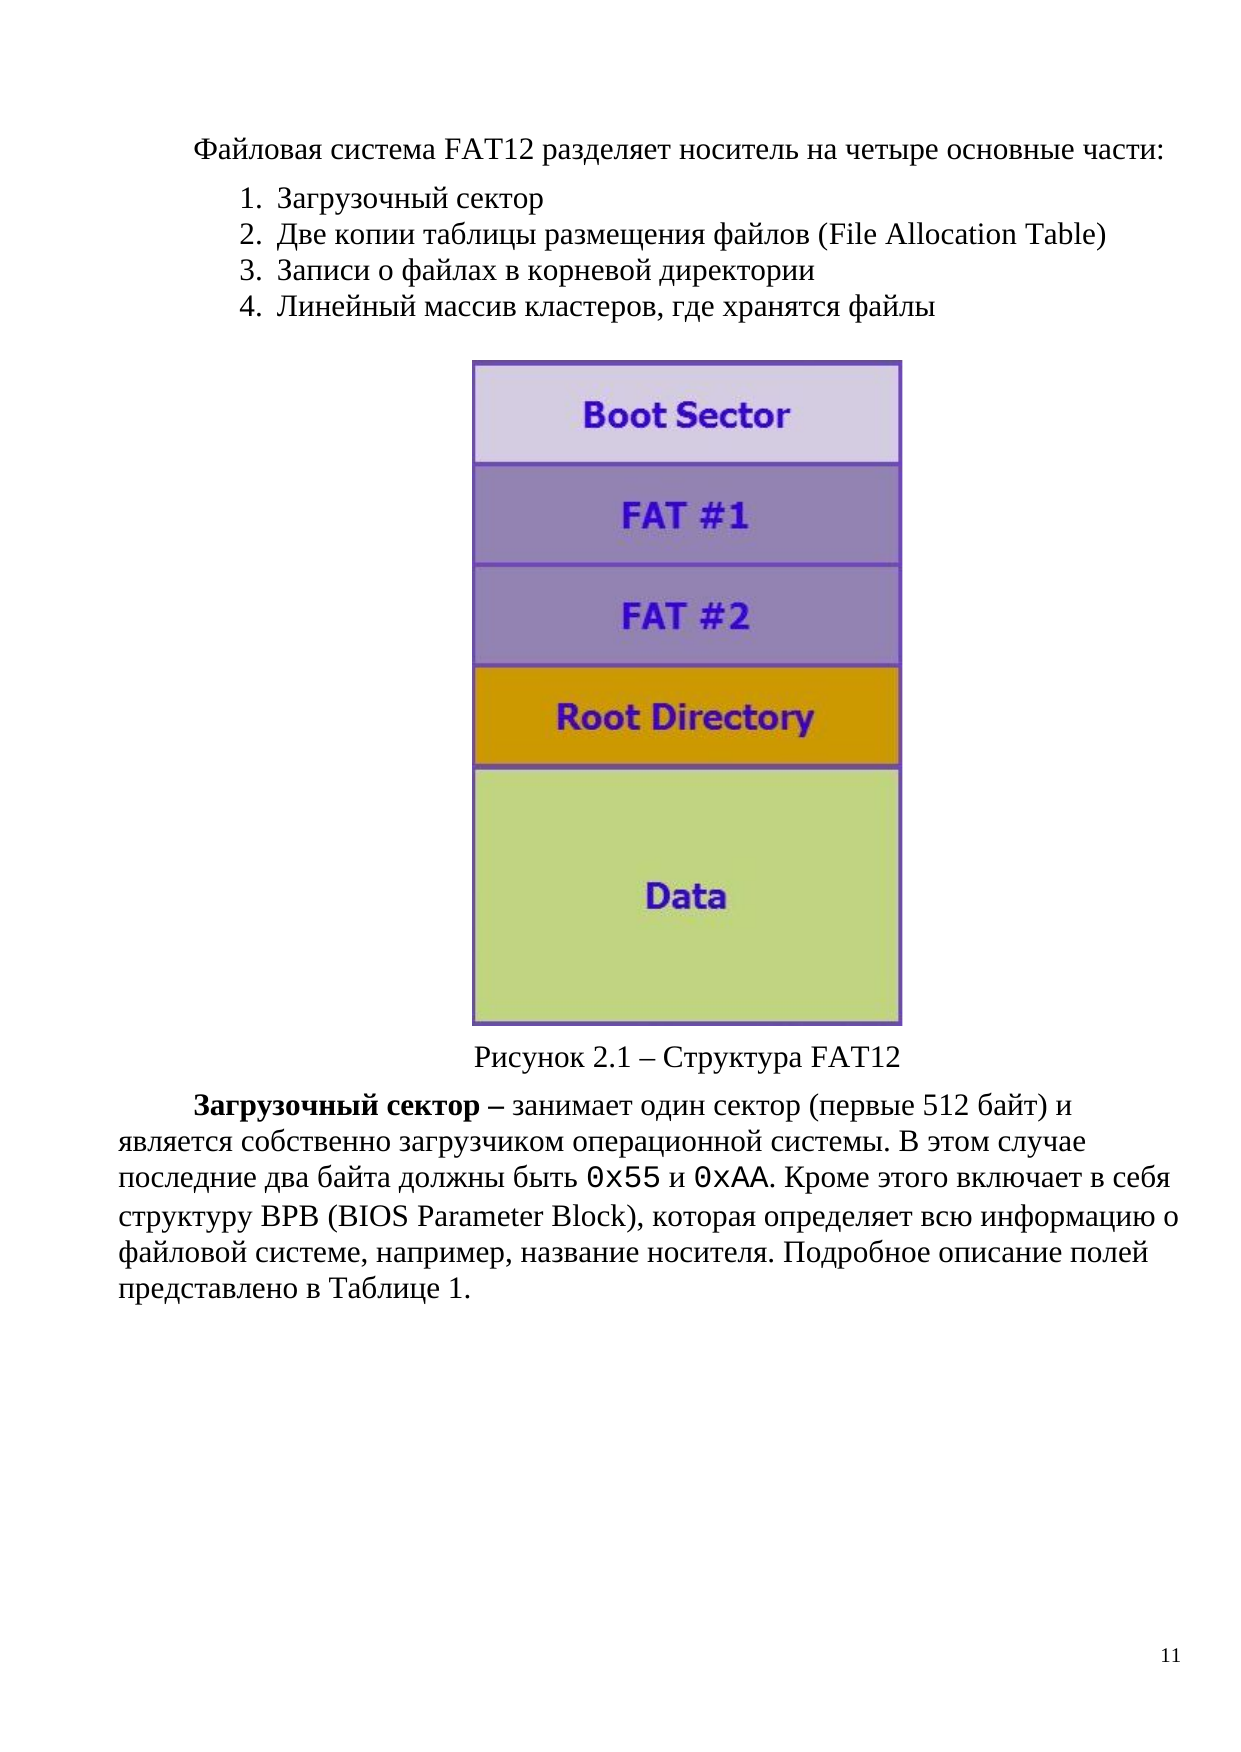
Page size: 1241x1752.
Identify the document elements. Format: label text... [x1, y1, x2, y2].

list Линейный массив кластеров, где хранятся файлы [239, 287, 1181, 323]
list Записи о файлах в корневой директории [239, 251, 1181, 287]
list Загрузочный сектор [239, 179, 1181, 215]
picture [472, 360, 903, 1026]
text Загрузочный сектор – занимает один сектор (первые 512 байт) и является собственно загрузчиком операционной системы. В этом случае последние два байта должны быть 0x55 и 0xAA. Кроме этого включает в себя структуру BPB (BIOS Parameter Block), которая определяет всю информацию о файловой системе, например, название носителя. Подробное описание полей представлено в Таблице 1. [118, 1087, 1181, 1305]
text Файловая система FAT12 разделяет носитель на четыре основные части: [118, 131, 1181, 167]
list Две копии таблицы размещения файлов (File Allocation Table) [239, 215, 1181, 251]
text Рисунок 2.1 – Структура FAT12 [118, 1038, 1181, 1074]
